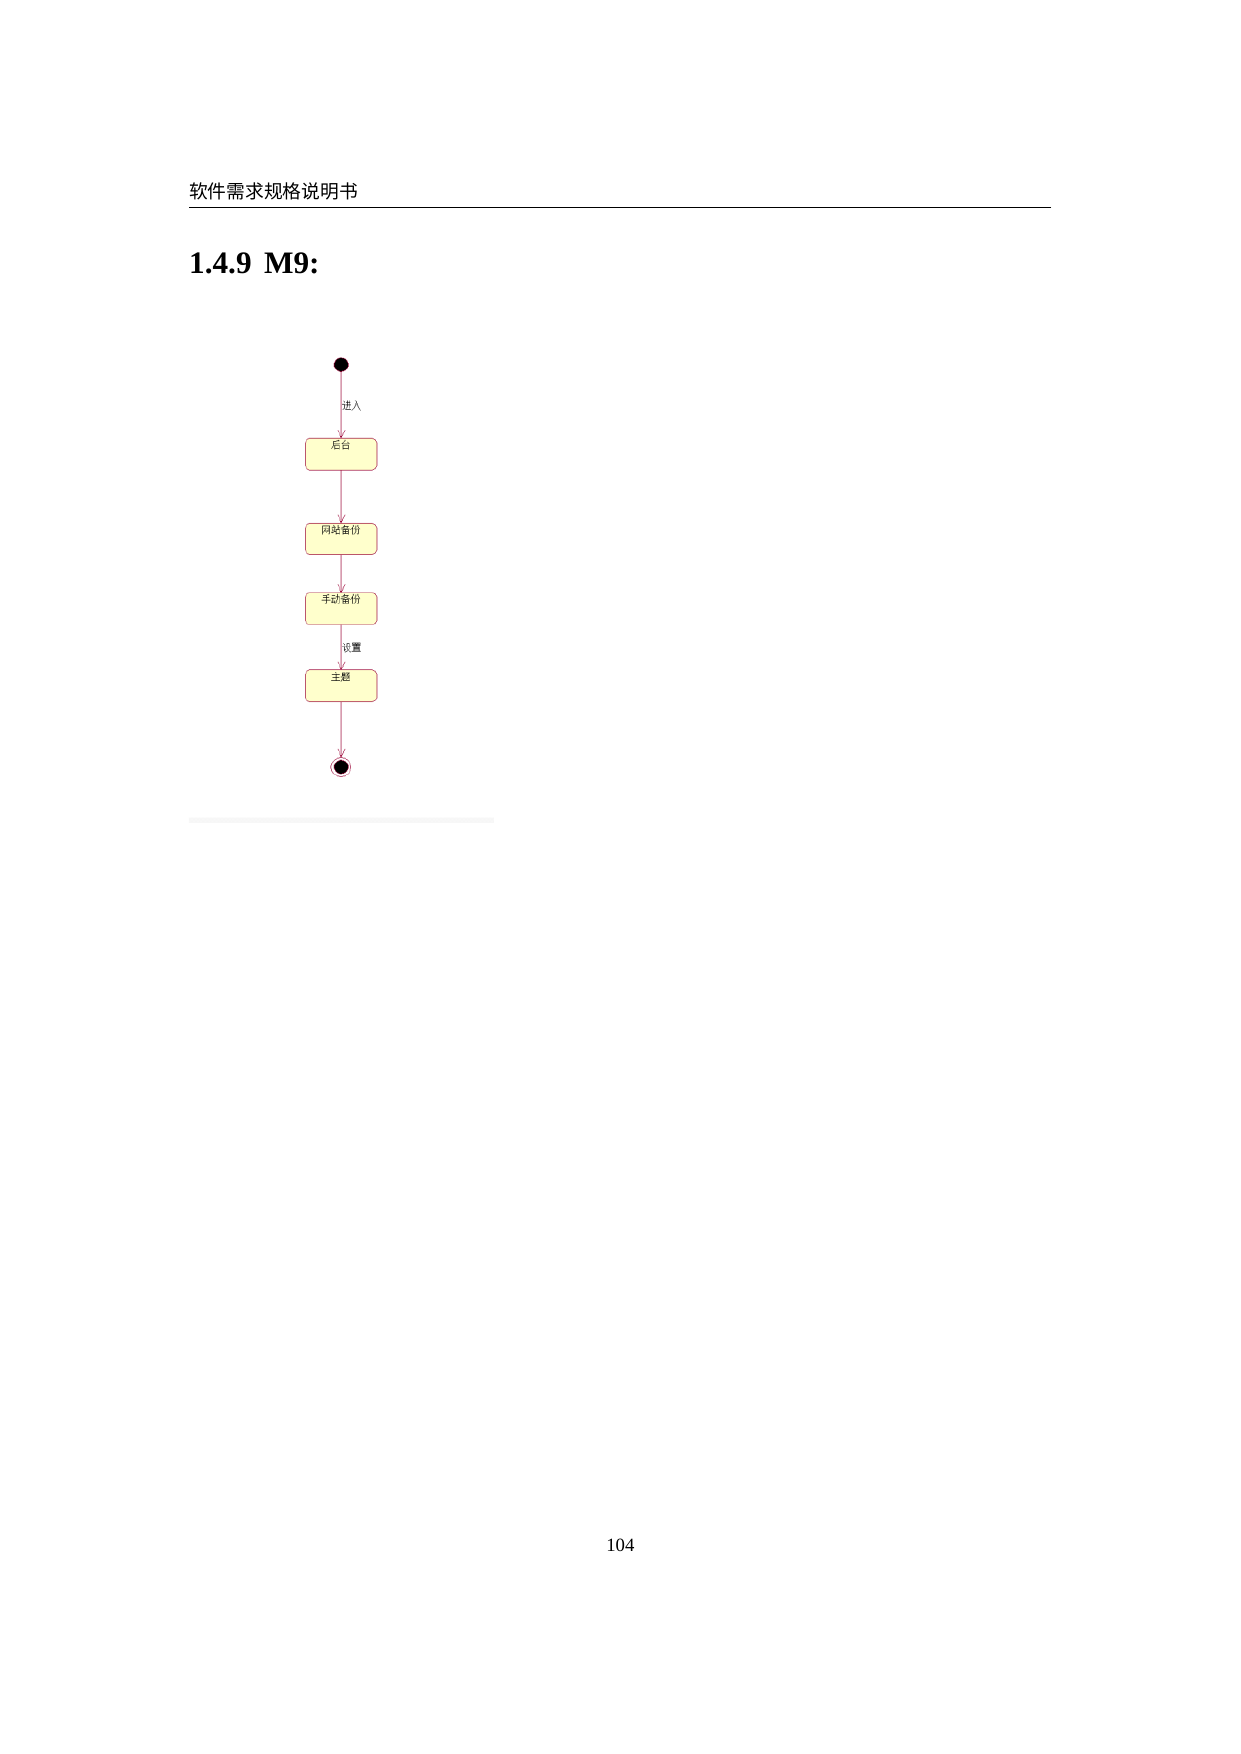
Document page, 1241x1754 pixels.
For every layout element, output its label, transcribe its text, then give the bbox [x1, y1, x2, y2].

picture [188, 308, 494, 823]
subtitle M9: [189, 244, 1051, 280]
